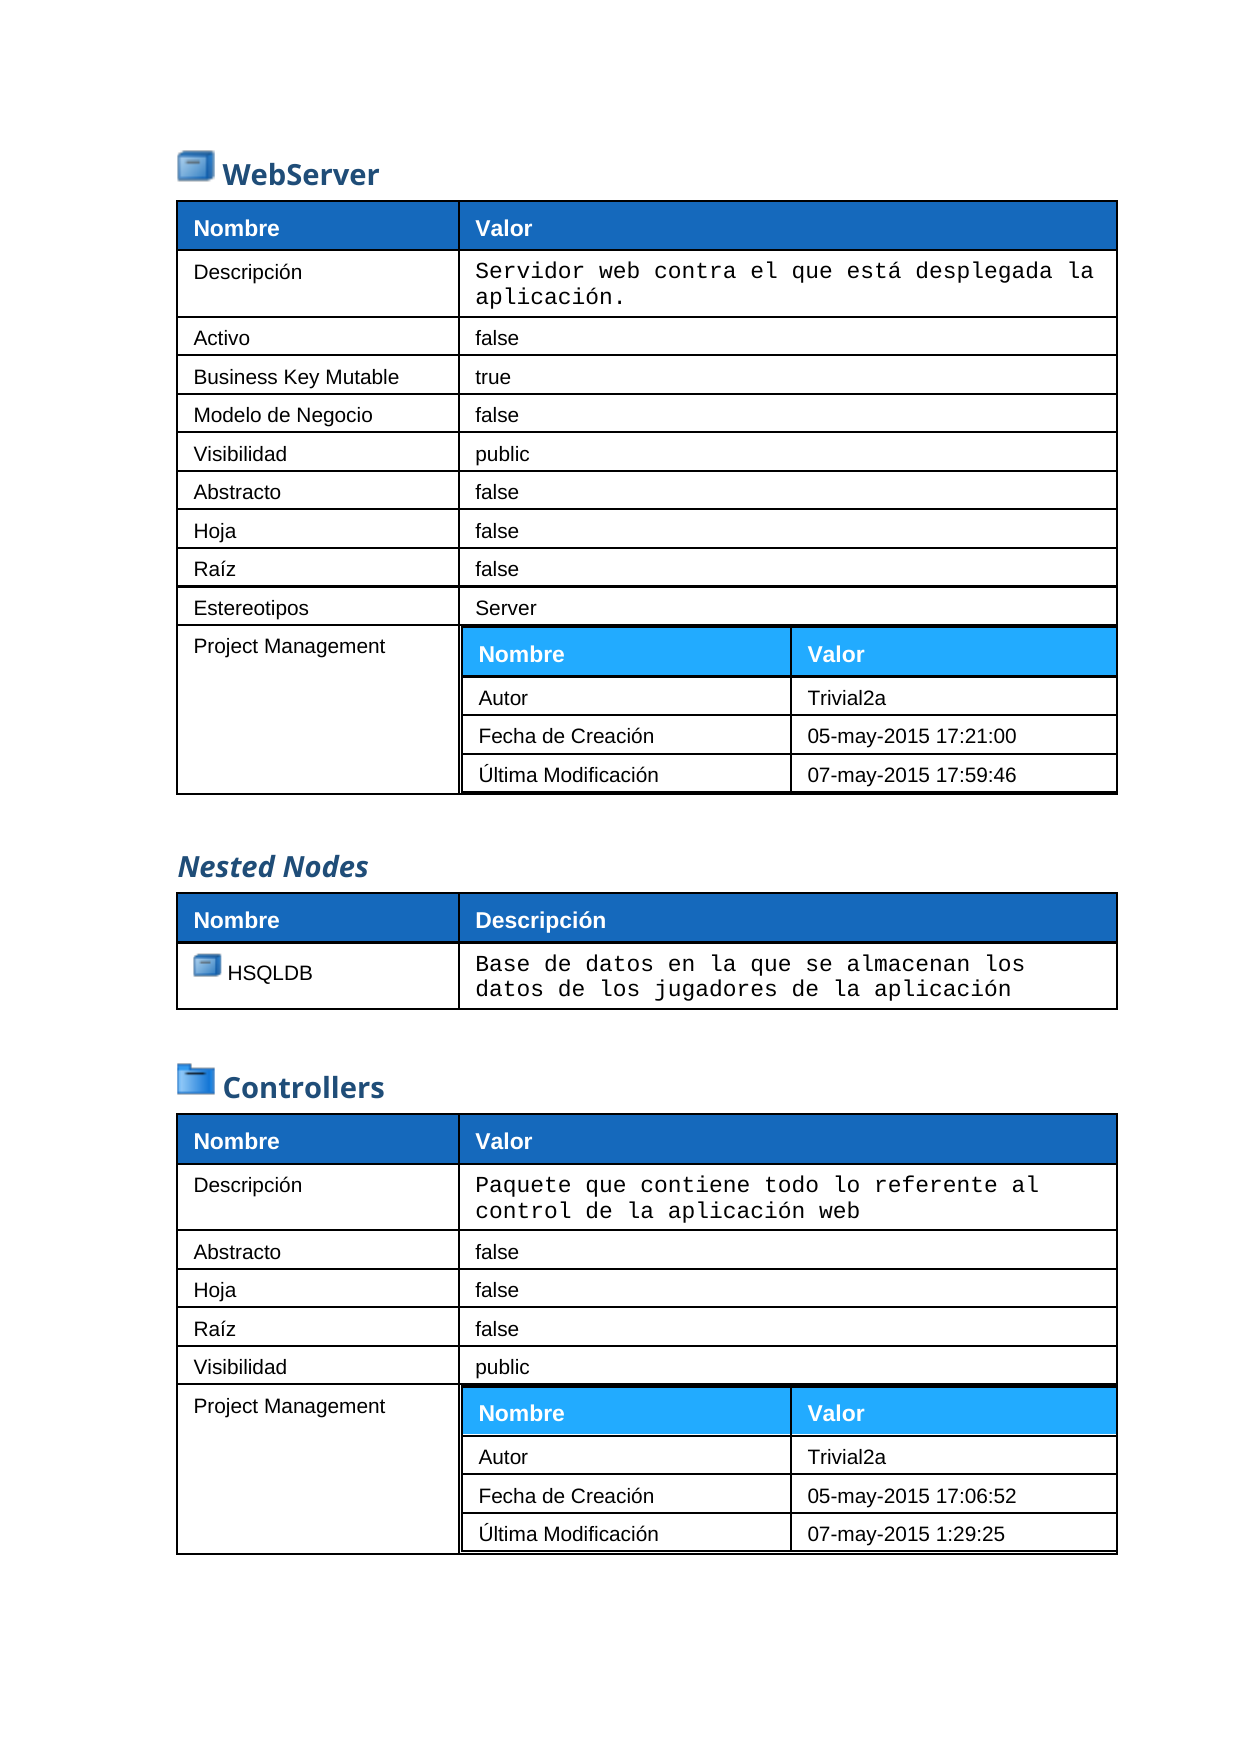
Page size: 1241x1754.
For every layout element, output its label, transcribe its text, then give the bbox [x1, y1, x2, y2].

table_cell Descripción [178, 1165, 458, 1229]
table_header Nombre [178, 1115, 458, 1163]
table_cell false [460, 395, 1116, 431]
picture [177, 147, 215, 186]
table_cell Modelo de Negocio [178, 395, 458, 431]
table_header Valor [460, 1115, 1116, 1163]
table_header Nombre [178, 202, 458, 249]
table_cell HSQLDB [178, 944, 458, 1008]
table_cell Business Key Mutable [178, 356, 458, 393]
table_cell [792, 1437, 1116, 1473]
picture [177, 1061, 215, 1099]
table_cell Hoja [178, 1270, 458, 1306]
table_cell [792, 716, 1116, 753]
table_cell true [460, 356, 1116, 393]
table_cell [792, 1475, 1116, 1512]
table_cell Activo [178, 318, 458, 354]
table_cell false [460, 1270, 1116, 1306]
table_cell Servidor web contra el que está desplegada la aplicación. [460, 251, 1116, 316]
table_cell false [460, 472, 1116, 508]
table_cell Raíz [178, 549, 458, 585]
subtitle WebServer [177, 148, 1063, 194]
table_cell [463, 1475, 790, 1512]
table_cell Project Management [178, 1385, 458, 1552]
table_cell public [460, 433, 1116, 470]
table_cell false [460, 510, 1116, 547]
table_cell Project Management [178, 626, 458, 793]
table_cell Abstracto [178, 472, 458, 508]
table_cell Paquete que contiene todo lo referente al control de la aplicación web [460, 1165, 1116, 1229]
table_cell [463, 716, 790, 753]
table_cell Visibilidad [178, 1347, 458, 1383]
table_header Descripción [460, 894, 1116, 941]
table_cell Hoja [178, 510, 458, 547]
table_cell [463, 755, 790, 791]
table_header Valor [460, 202, 1116, 249]
table_cell public [460, 1347, 1116, 1383]
table_cell [792, 1514, 1116, 1550]
table_cell [463, 678, 790, 714]
table_cell Raíz [178, 1308, 458, 1345]
subtitle Controllers [177, 1061, 1063, 1107]
table_cell [792, 678, 1116, 714]
table_cell [463, 1437, 790, 1473]
table_header Nombre [178, 894, 458, 941]
table_cell [792, 755, 1116, 791]
table_cell Visibilidad [178, 433, 458, 470]
table_cell false [460, 318, 1116, 354]
table_cell [463, 1514, 790, 1550]
table_cell Server [460, 588, 1116, 624]
picture [193, 951, 222, 980]
table_cell false [460, 549, 1116, 585]
table_cell Estereotipos [178, 588, 458, 624]
table_cell Abstracto [178, 1231, 458, 1268]
table_cell Base de datos en la que se almacenan los datos de los jugadores de la aplicación [460, 944, 1116, 1008]
table_cell false [460, 1231, 1116, 1268]
table_cell false [460, 1308, 1116, 1345]
subtitle Nested Nodes [177, 846, 1063, 886]
table_cell Descripción [178, 251, 458, 316]
